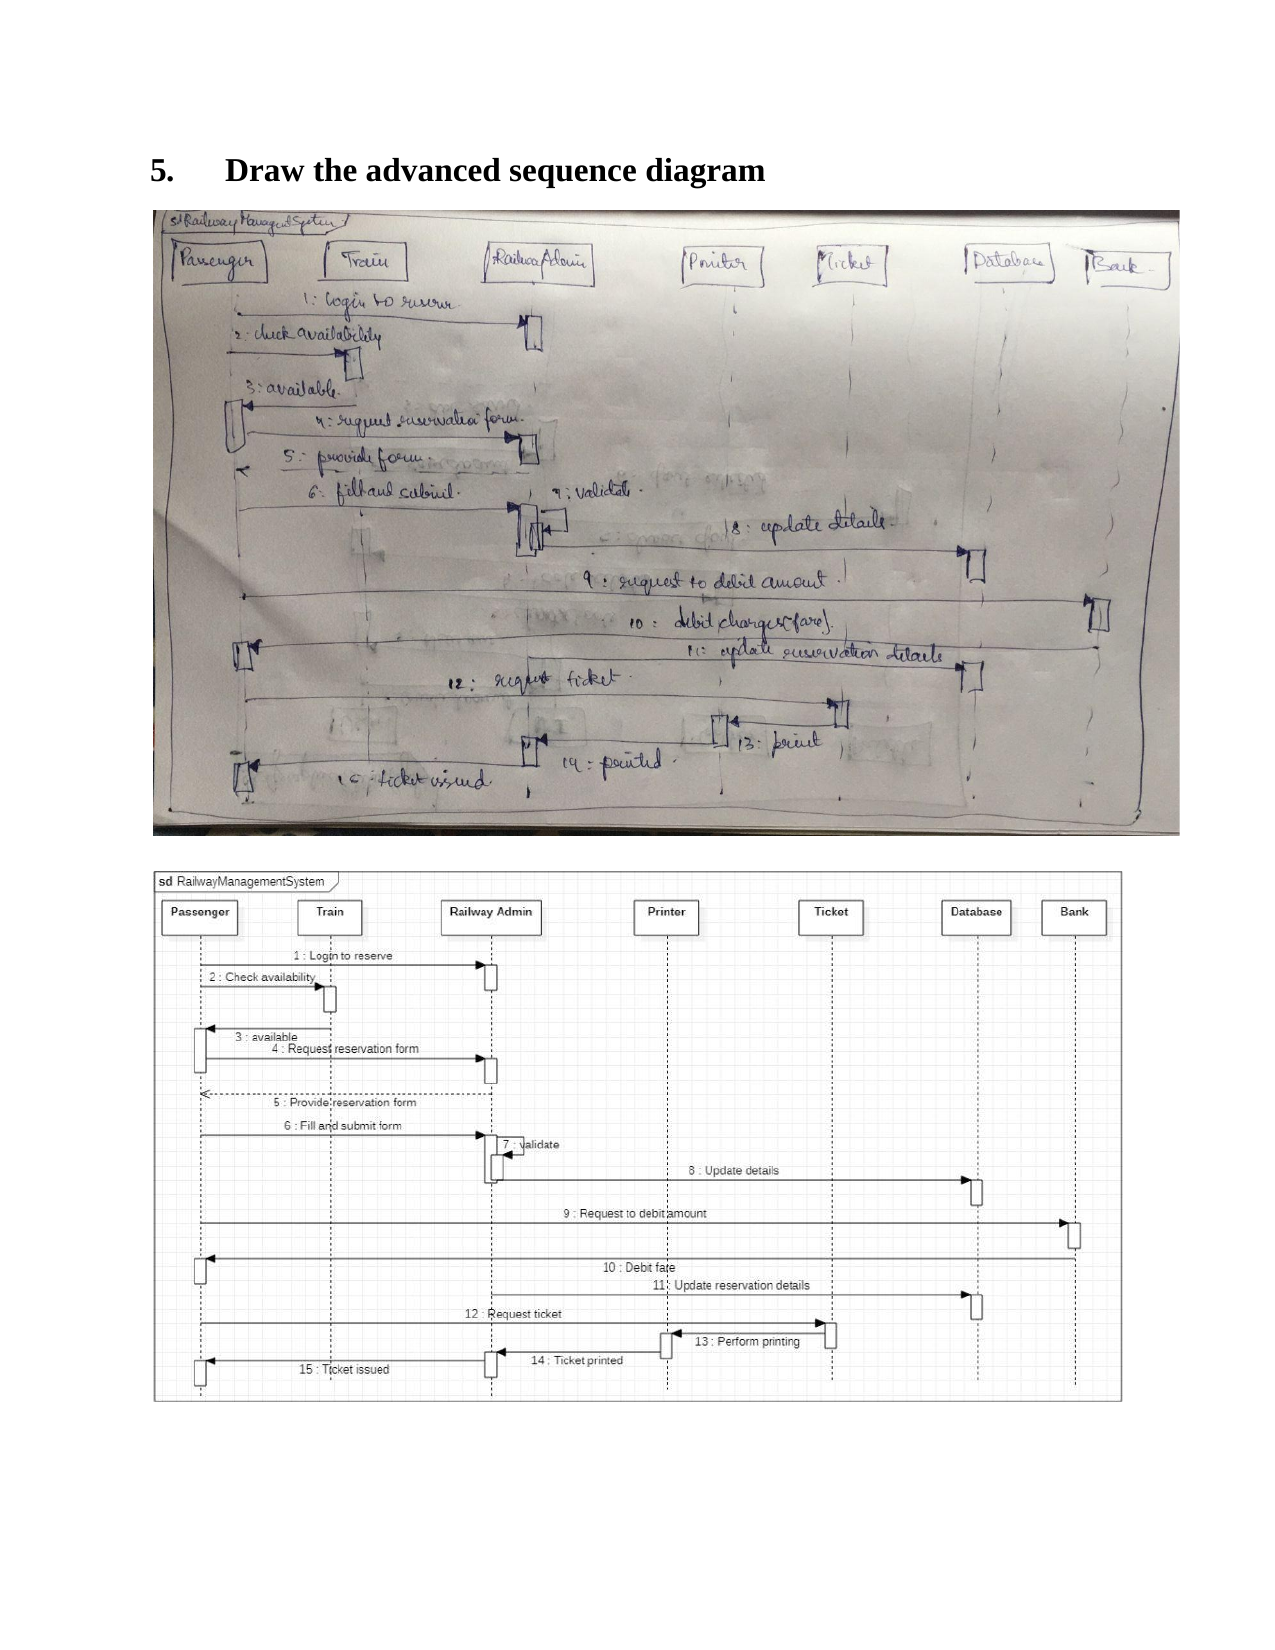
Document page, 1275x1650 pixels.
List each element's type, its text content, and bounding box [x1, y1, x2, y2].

list Draw the advanced sequence diagram [150, 150, 1214, 188]
picture [153, 871, 1123, 1402]
picture [153, 210, 1180, 836]
